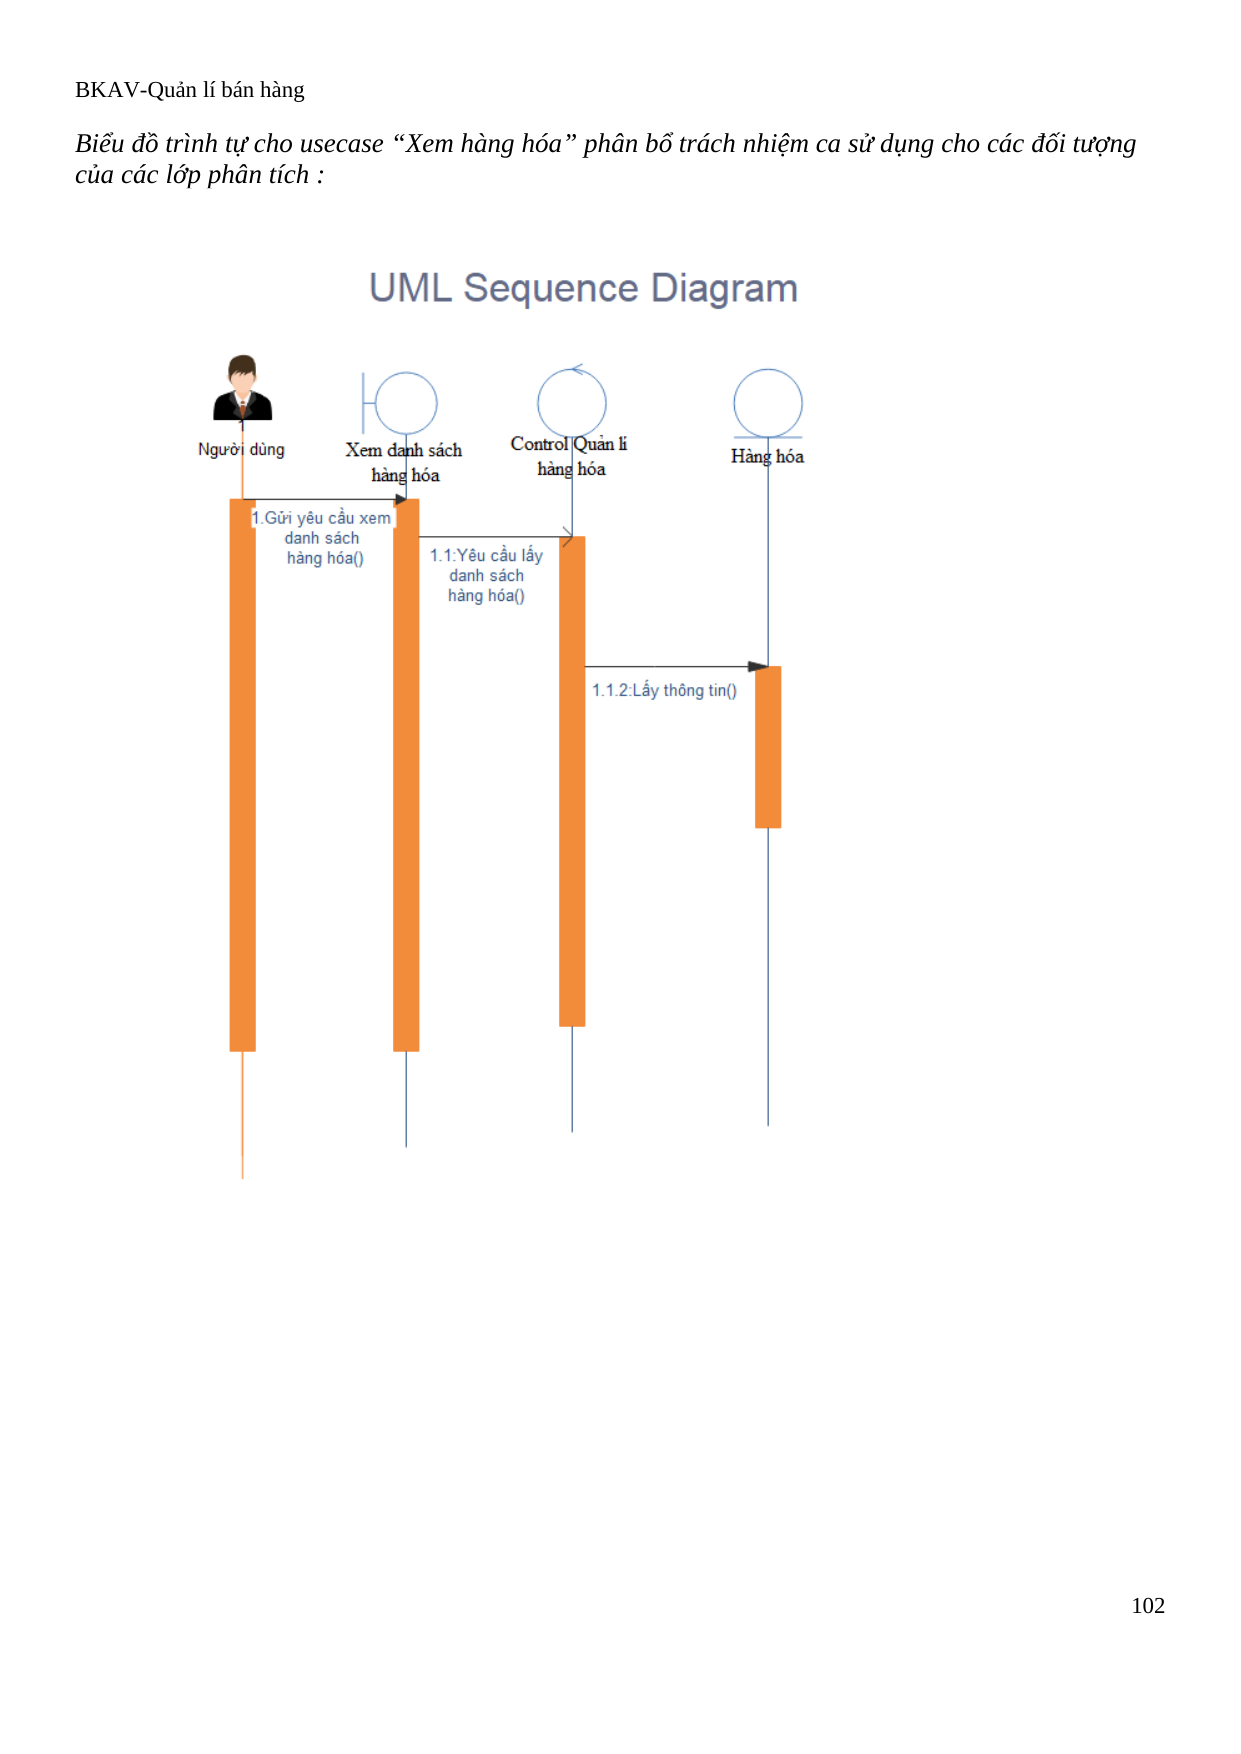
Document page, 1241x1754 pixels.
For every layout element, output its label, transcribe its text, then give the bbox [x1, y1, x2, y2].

picture [75, 188, 1065, 1590]
